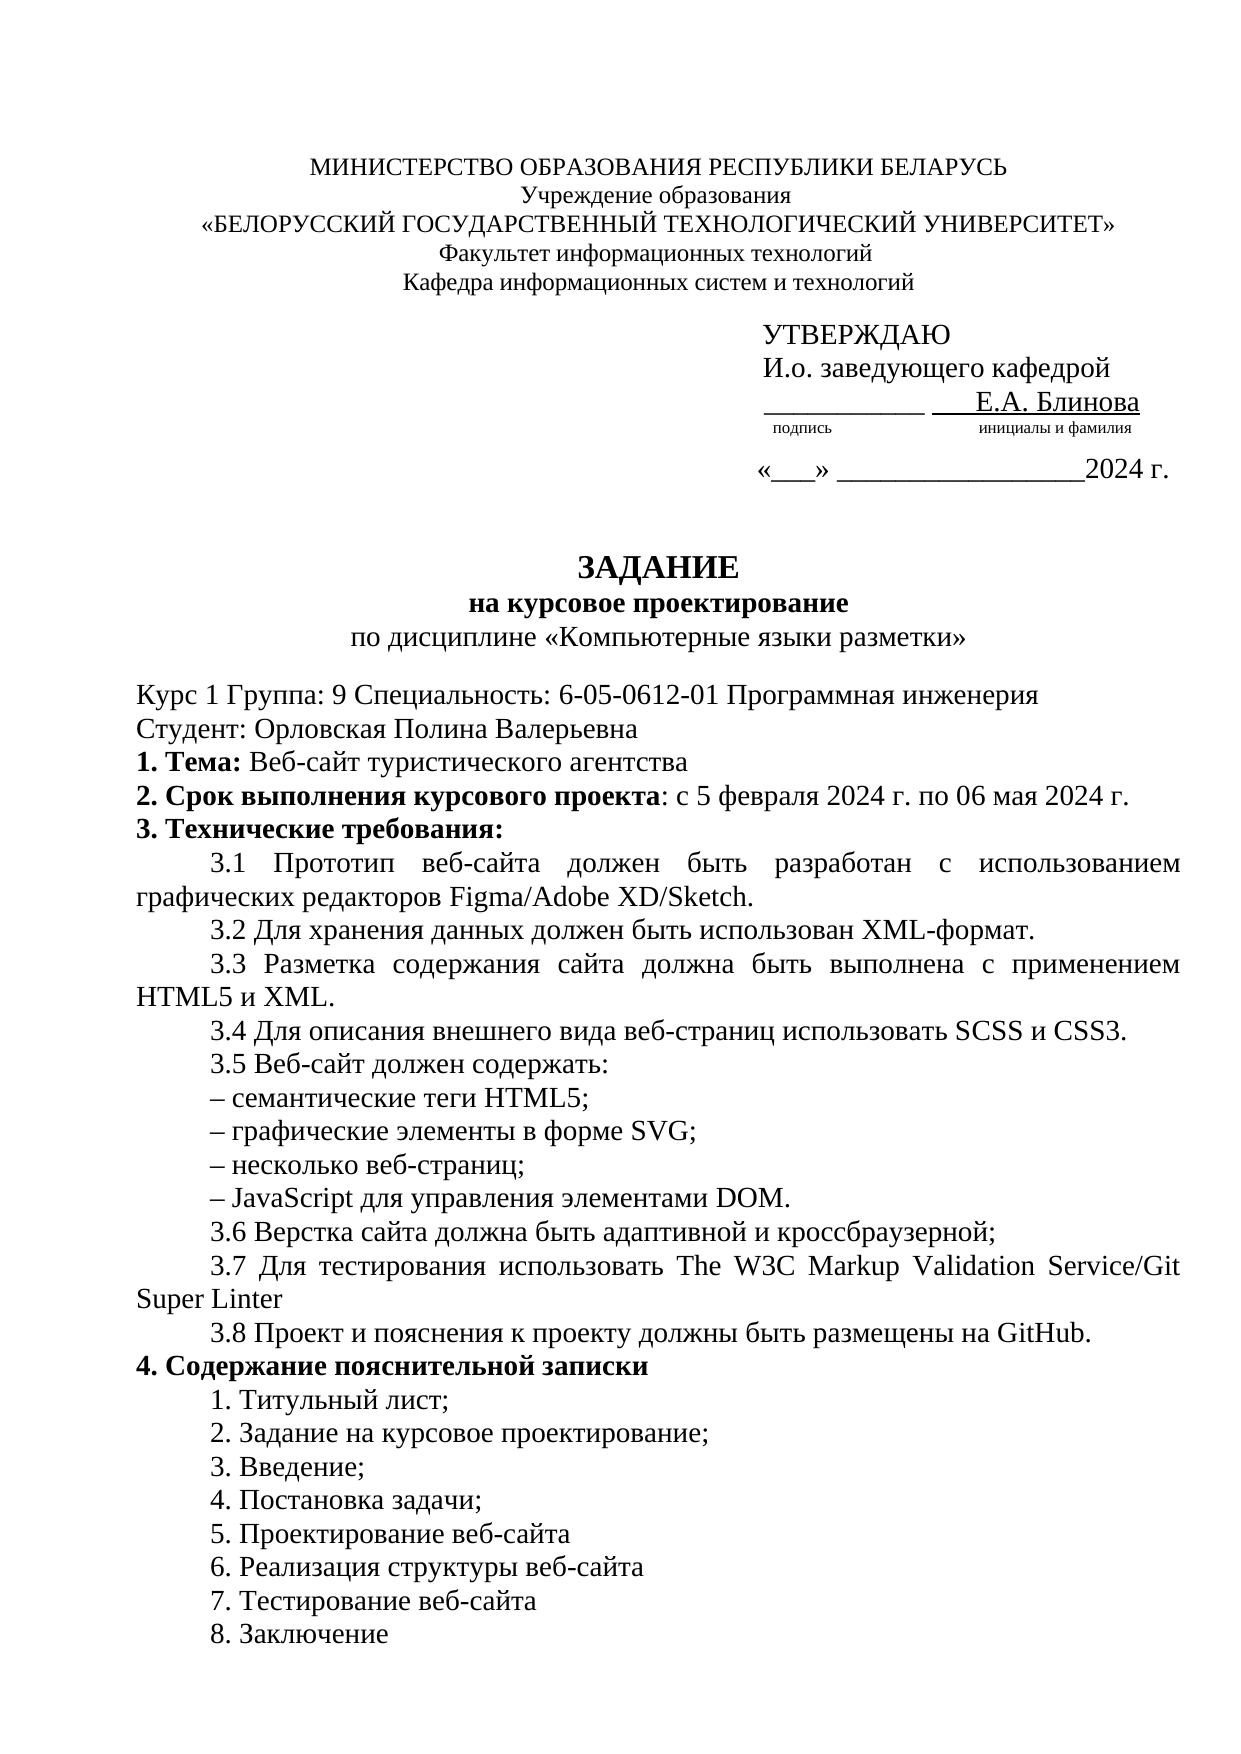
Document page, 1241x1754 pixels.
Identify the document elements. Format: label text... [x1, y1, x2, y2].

text подпись инициалы и фамилия [741, 417, 1132, 451]
text 4. Содержание пояснительной записки [136, 1348, 1181, 1382]
text 6. Реализация структуры веб-сайта [136, 1549, 1181, 1583]
text «___» _________________2024 г. [697, 451, 1169, 484]
text 3.2 Для хранения данных должен быть использован XML-формат. [136, 912, 1181, 946]
text 3.7 Для тестирования использовать The W3C Markup Validation Service/Git Super Linter [136, 1248, 1181, 1315]
text – JavaScript для управления элементами DOM. [136, 1181, 1181, 1214]
text 3. Введение; [136, 1449, 1181, 1482]
text Курс 1 Группа: 9 Специальность: 6-05-0612-01 Программная инженерия [136, 677, 1181, 711]
text 2. Задание на курсовое проектирование; [136, 1415, 1181, 1449]
text – несколько веб-страниц; [136, 1147, 1181, 1181]
text на курсовое проектирование [136, 585, 1181, 619]
text – графические элементы в форме SVG; [136, 1113, 1181, 1147]
text ЗАДАНИЕ [136, 547, 1181, 585]
text по дисциплине «Компьютерные языки разметки» [136, 619, 1181, 652]
text 3.8 Проект и пояснения к проекту должны быть размещены на GitHub. [136, 1315, 1181, 1348]
text 2. Срок выполнения курсового проекта: с 5 февраля 2024 г. по 06 мая 2024 г. [136, 778, 1181, 812]
text 3. Технические требования: [136, 812, 1181, 845]
text Факультет информационных технологий Кафедра информационных систем и технологий [136, 238, 1181, 295]
text ___________ Е.А. Блинова [697, 384, 1140, 417]
text 4. Постановка задачи; [136, 1482, 1181, 1516]
text 7. Тестирование веб-сайта [136, 1583, 1181, 1617]
text 3.6 Верстка сайта должна быть адаптивной и кроссбраузерной; [136, 1214, 1181, 1248]
text И.о. заведующего кафедрой [697, 350, 1110, 384]
text 8. Заключение [136, 1617, 1181, 1650]
text Учреждение образования «БЕЛОРУССКИЙ ГОСУДАРСТВЕННЫЙ ТЕХНОЛОГИЧЕСКИЙ УНИВЕРСИТЕТ» [136, 180, 1181, 238]
text – семантические теги HTML5; [136, 1080, 1181, 1113]
text Утверждаю [726, 317, 951, 350]
text 1. Титульный лист; [136, 1382, 1181, 1415]
text 3.3 Разметка содержания сайта должна быть выполнена с применением HTML5 и XML. [136, 946, 1181, 1013]
text 3.4 Для описания внешнего вида веб-страниц использовать SCSS и CSS3. [136, 1013, 1181, 1046]
text 5. Проектирование веб-сайта [136, 1516, 1181, 1549]
text 1. Тема: Веб-сайт туристического агентства [136, 744, 1181, 778]
text Студент: Орловская Полина Валерьевна [136, 711, 1181, 744]
text 3.5 Веб-сайт должен содержать: [136, 1046, 1181, 1080]
text 3.1 Прототип веб-сайта должен быть разработан с использованием графических редакторов Figma/Adobe XD/Sketch. [136, 845, 1181, 912]
text МИНИСТЕРСТВО ОБРАЗОВАНИЯ РЕСПУБЛИКИ БЕЛАРУСЬ [136, 152, 1181, 180]
